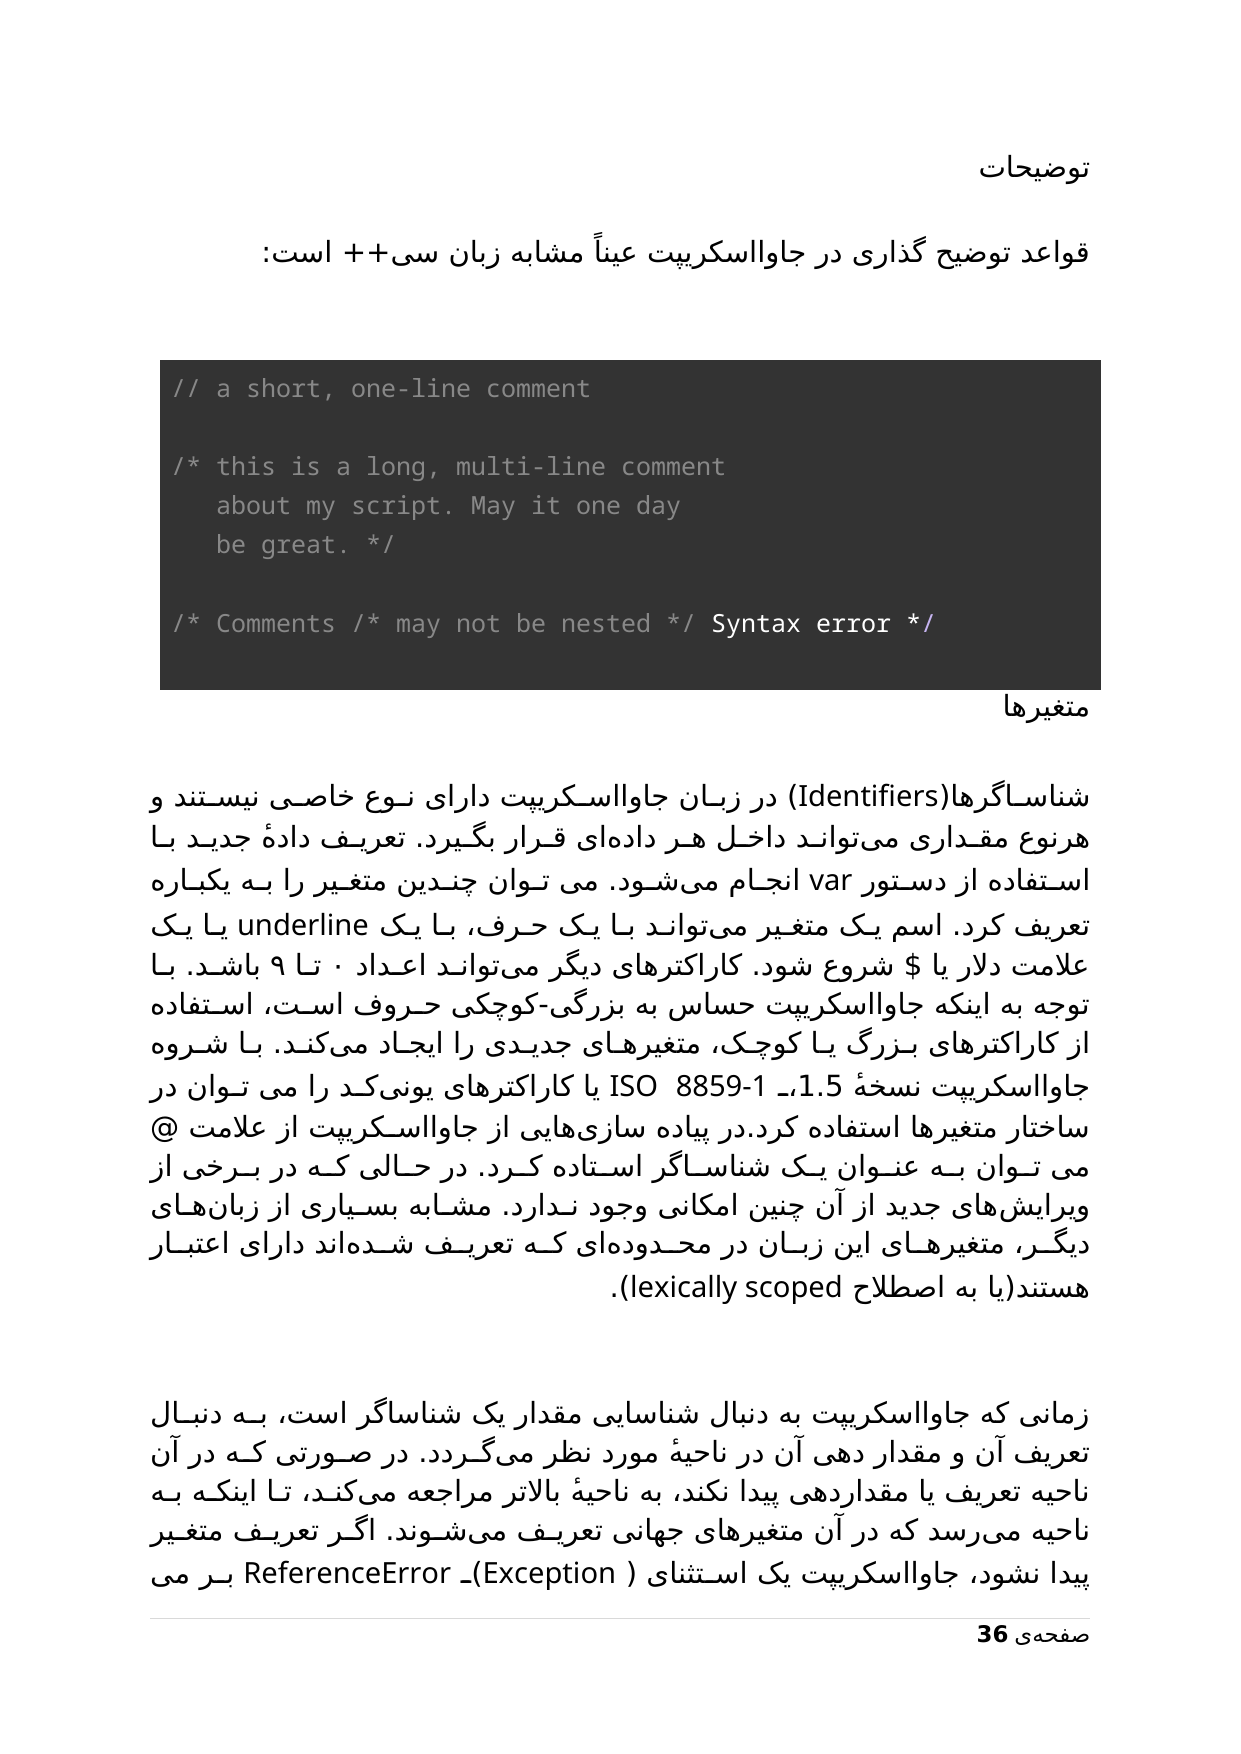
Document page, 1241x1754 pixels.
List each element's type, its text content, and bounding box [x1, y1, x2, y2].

text توضیحات [150, 150, 1090, 229]
text متغیرها [150, 690, 1090, 769]
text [150, 1357, 1090, 1592]
text شناساگرها(Identifiers) در زبان جاوااسکریپت دارای نوع خاصی نیستند و هرنوع مقداری می‌تواند داخل هر داده‌ای قرار بگیرد. تعریف دادهٔ جدید با استفاده از دستور var انجام می‌شود. می توان چندین متغیر را به یکباره تعریف کرد. اسم یک متغیر می‌تواند با یک حرف، با یک underline یا یک علامت دلار یا $ شروع شود. کاراکترهای دیگر می‌تواند اعداد ۰ تا ۹ باشد. با توجه به اینکه جاوااسکریپت حساس به بزرگی-کوچکی حروف است، استفاده از کاراکترهای بزرگ یا کوچک، متغیرهای جدیدی را ایجاد می‌کند. با شروه جاوااسکریپت نسخهٔ 1.5، ISO 8859-1 یا کاراکترهای یونی‌کد را می توان در ساختار متغیرها استفاده کرد.در پیاده سازی‌هایی از جاوااسکریپت از علامت @ می توان به عنوان یک شناساگر استاده کرد. در حالی که در برخی از ویرایش‌های جدید از آن چنین امکانی وجود ندارد. مشابه بسیاری از زبان‌های دیگر، متغیرهای این زبان در محدوده‌ای که تعریف شده‌اند دارای اعتبار هستند(یا به اصطلاح lexically scoped). [150, 775, 1090, 1306]
table_header // a short, one-line comment /* this is a long, multi-line comment about my script. May it one day be great. */ /* Comments /* may not be nested */ Syntax error */ [160, 360, 1101, 690]
text قواعد توضیح گذاری در جاوااسکریپت عیناً مشابه زبان سی++ است: [150, 236, 1090, 269]
